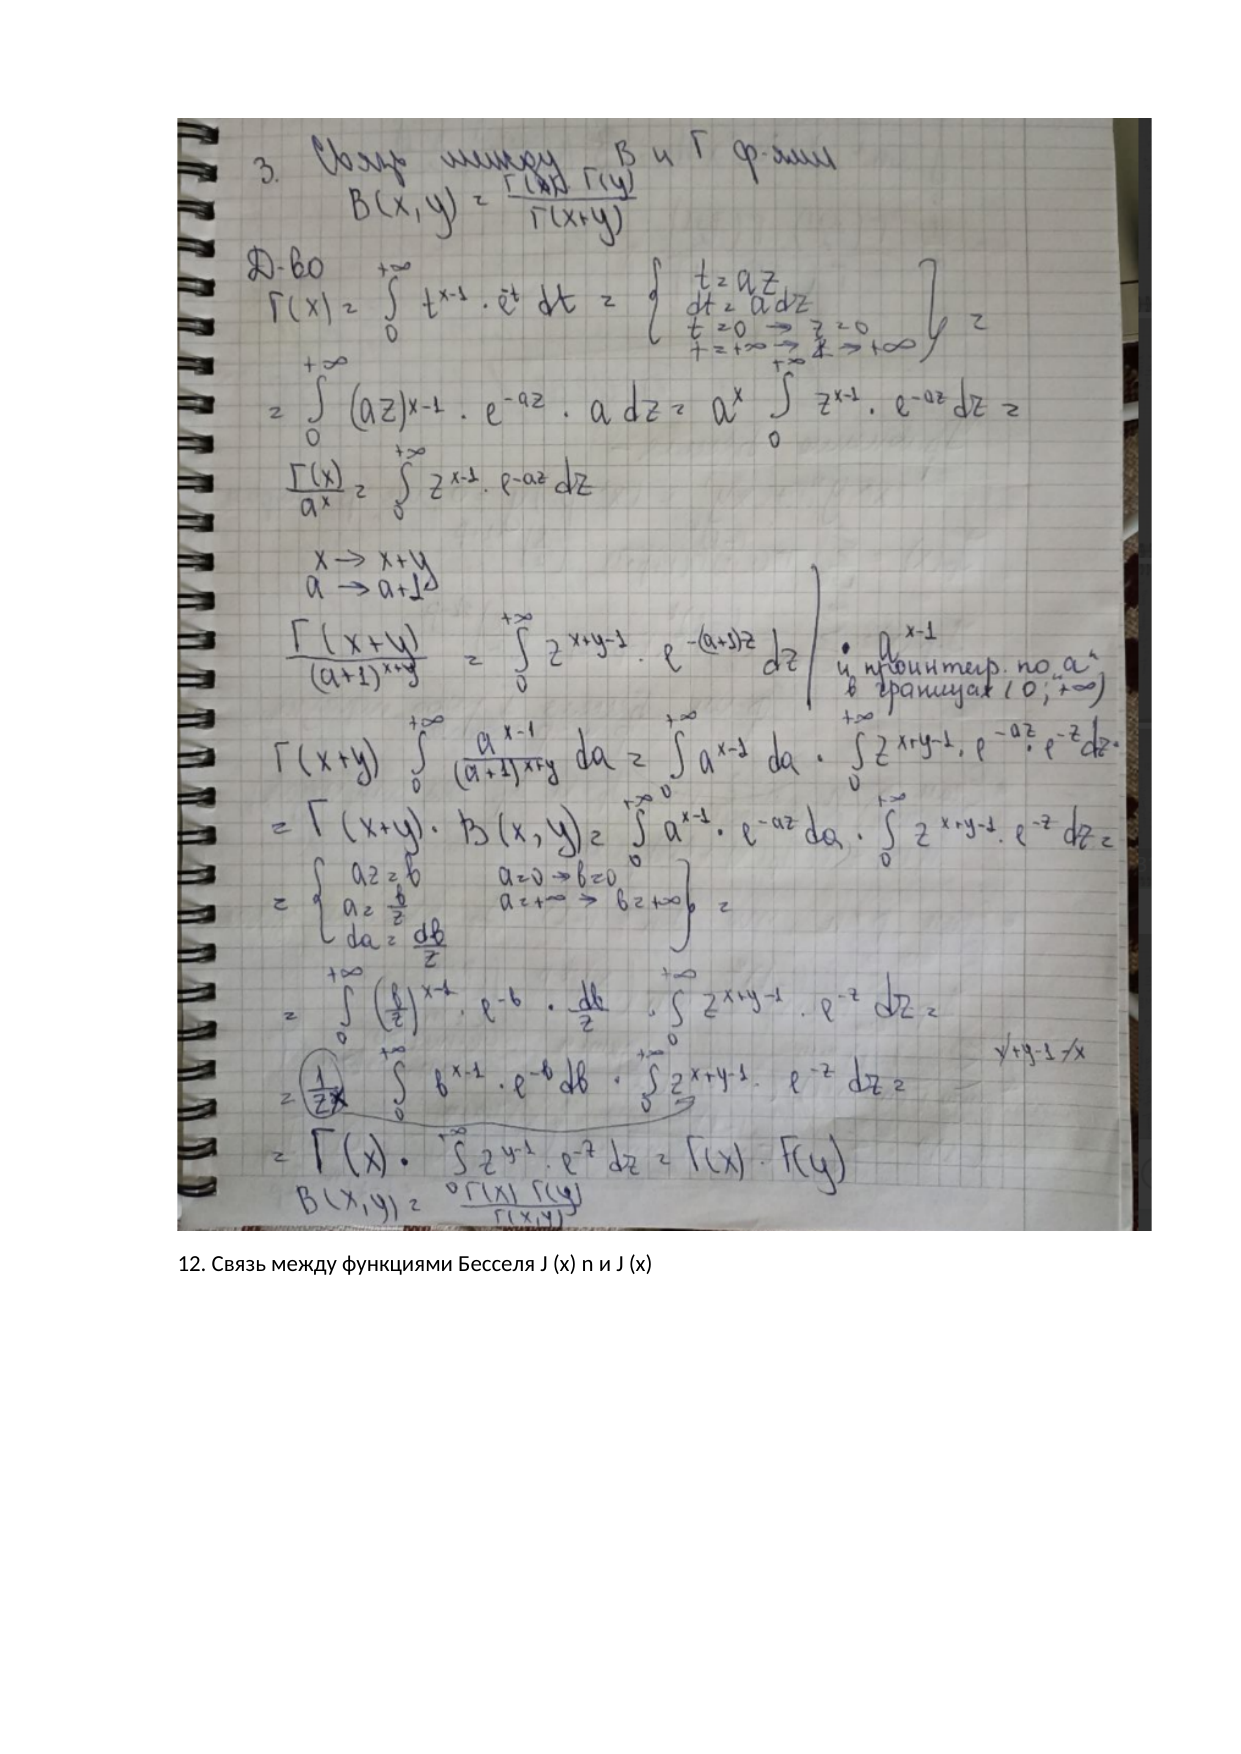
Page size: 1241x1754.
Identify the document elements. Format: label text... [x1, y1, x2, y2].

text 12. Связь между функциями Бесселя J (x) n и J (x) [177, 1249, 1152, 1277]
picture [177, 118, 1152, 1231]
